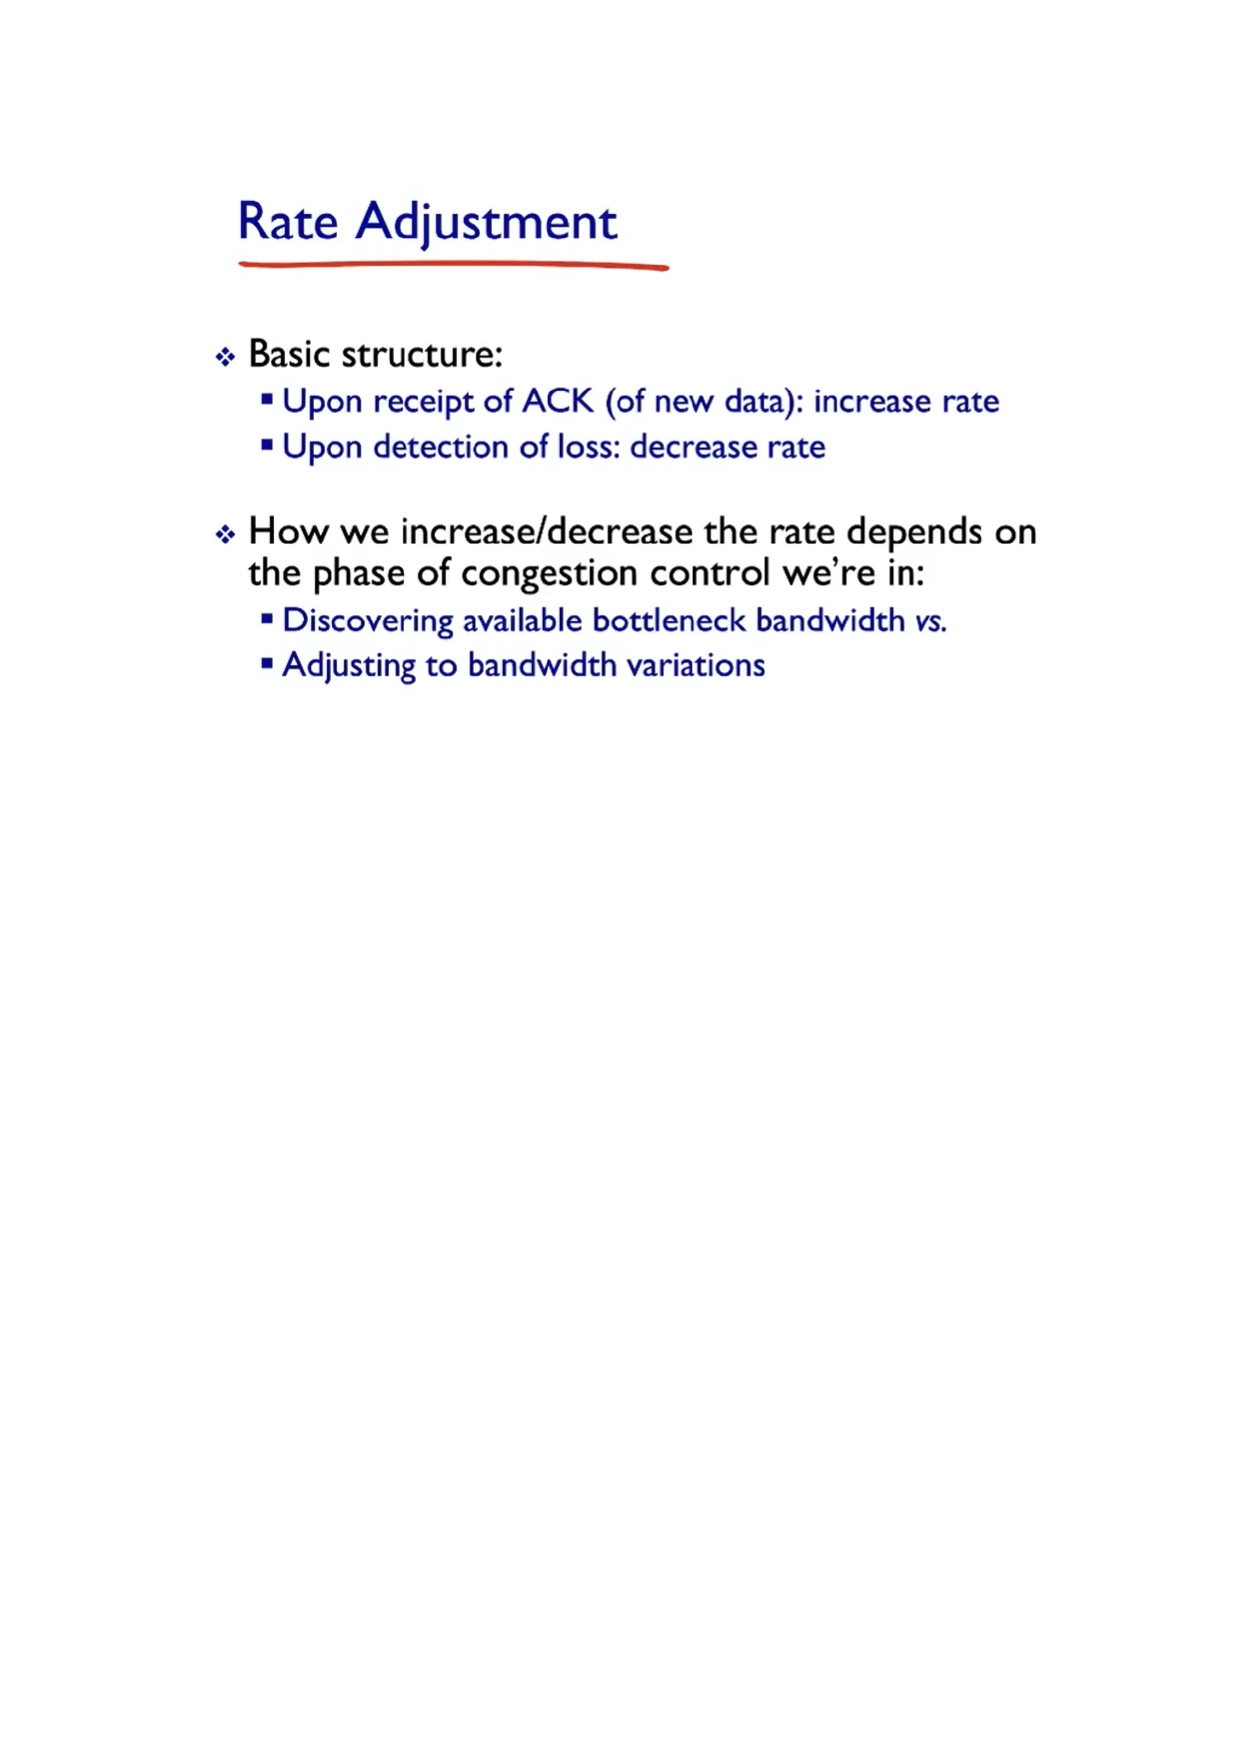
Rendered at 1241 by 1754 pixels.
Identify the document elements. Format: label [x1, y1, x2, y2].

picture [187, 162, 1053, 697]
